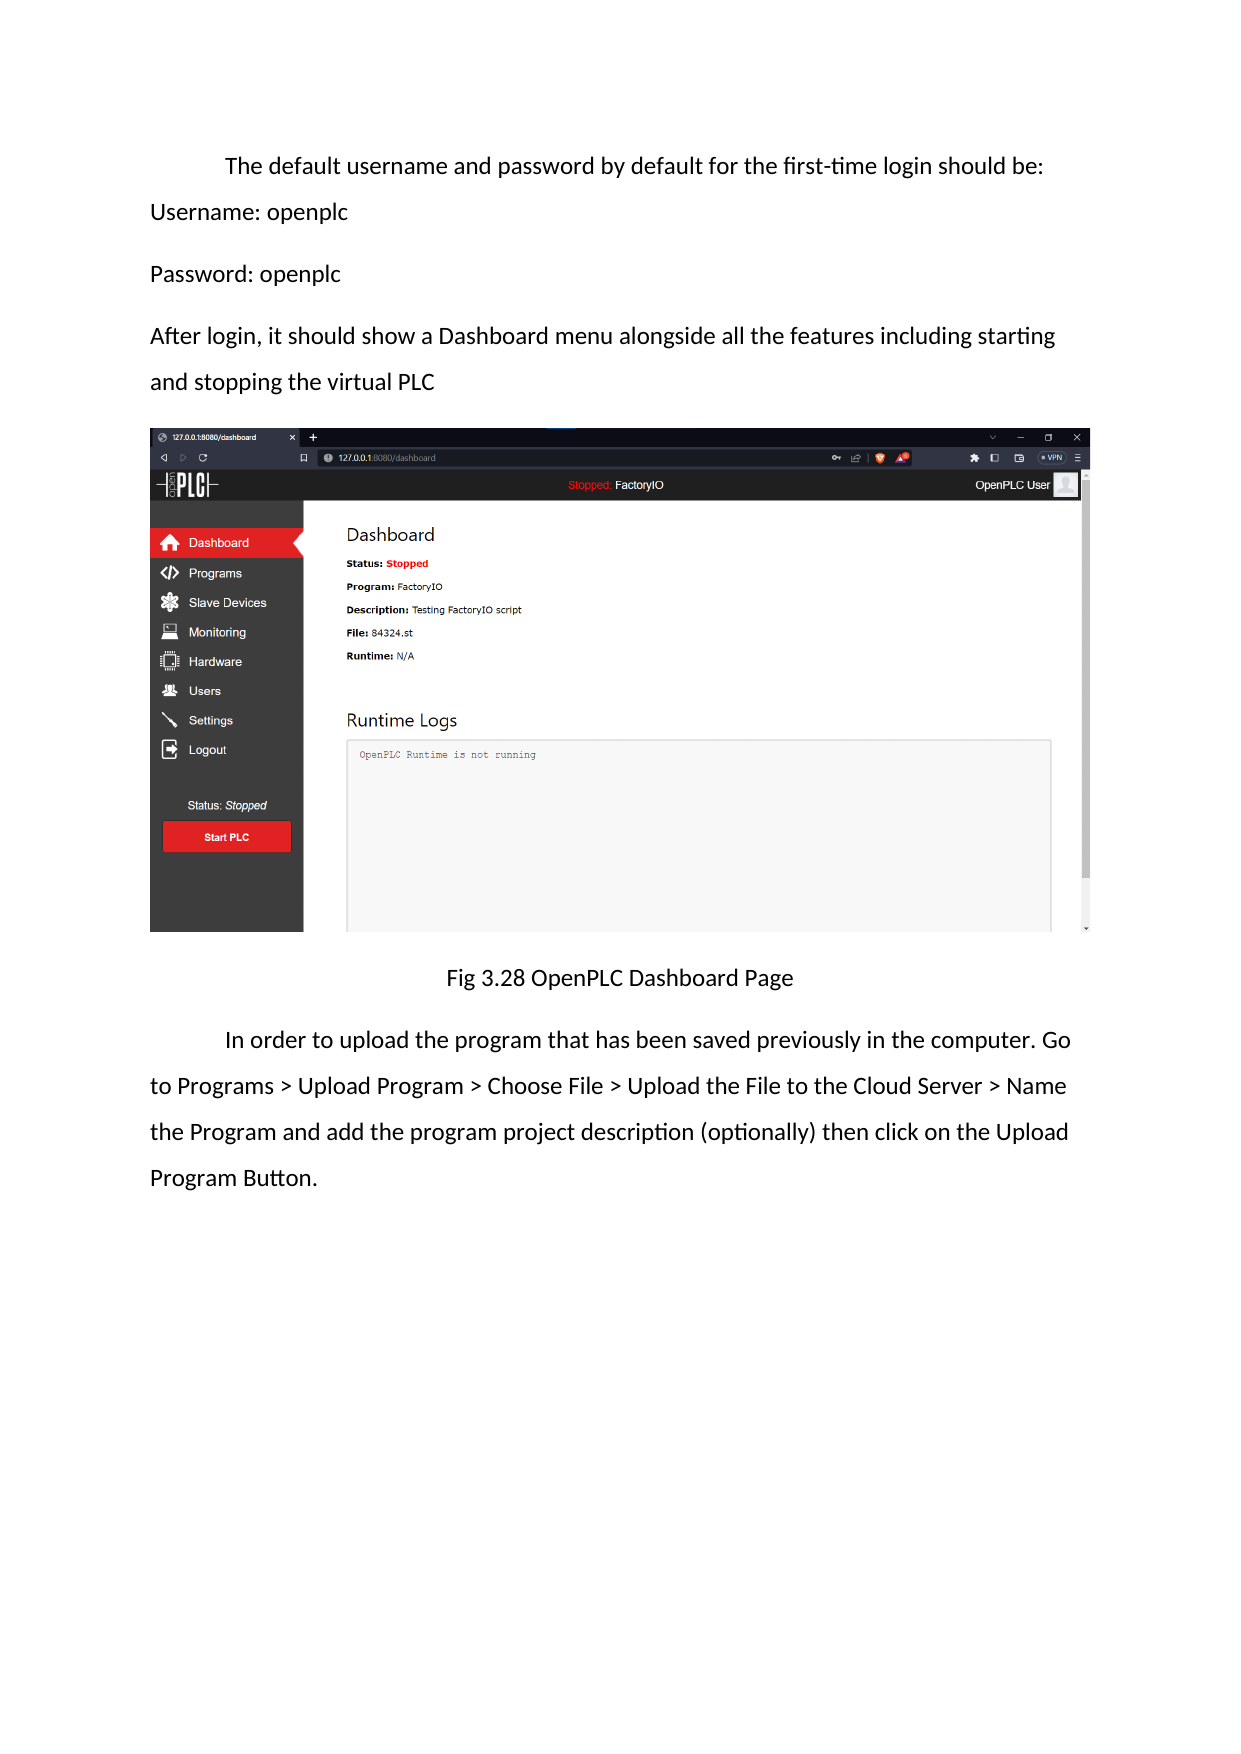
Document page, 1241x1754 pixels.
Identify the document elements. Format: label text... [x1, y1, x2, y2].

picture [150, 428, 1091, 932]
text Password: openplc [150, 258, 1090, 289]
text In order to upload the program that has been saved previously in the computer. Go to Programs > Upload Program > Choose File > Upload the File to the Cloud Server > Name the Program and add the program project description (optionally) then click on the Upload Program Button. [150, 1024, 1090, 1192]
text After login, it should show a Dashboard menu alongside all the features including starting and stopping the virtual PLC [150, 321, 1090, 397]
text Fig 3.28 OpenPLC Dashboard Page [150, 962, 1090, 993]
text The default username and password by default for the first-time login should be: Username: openplc [150, 150, 1090, 226]
